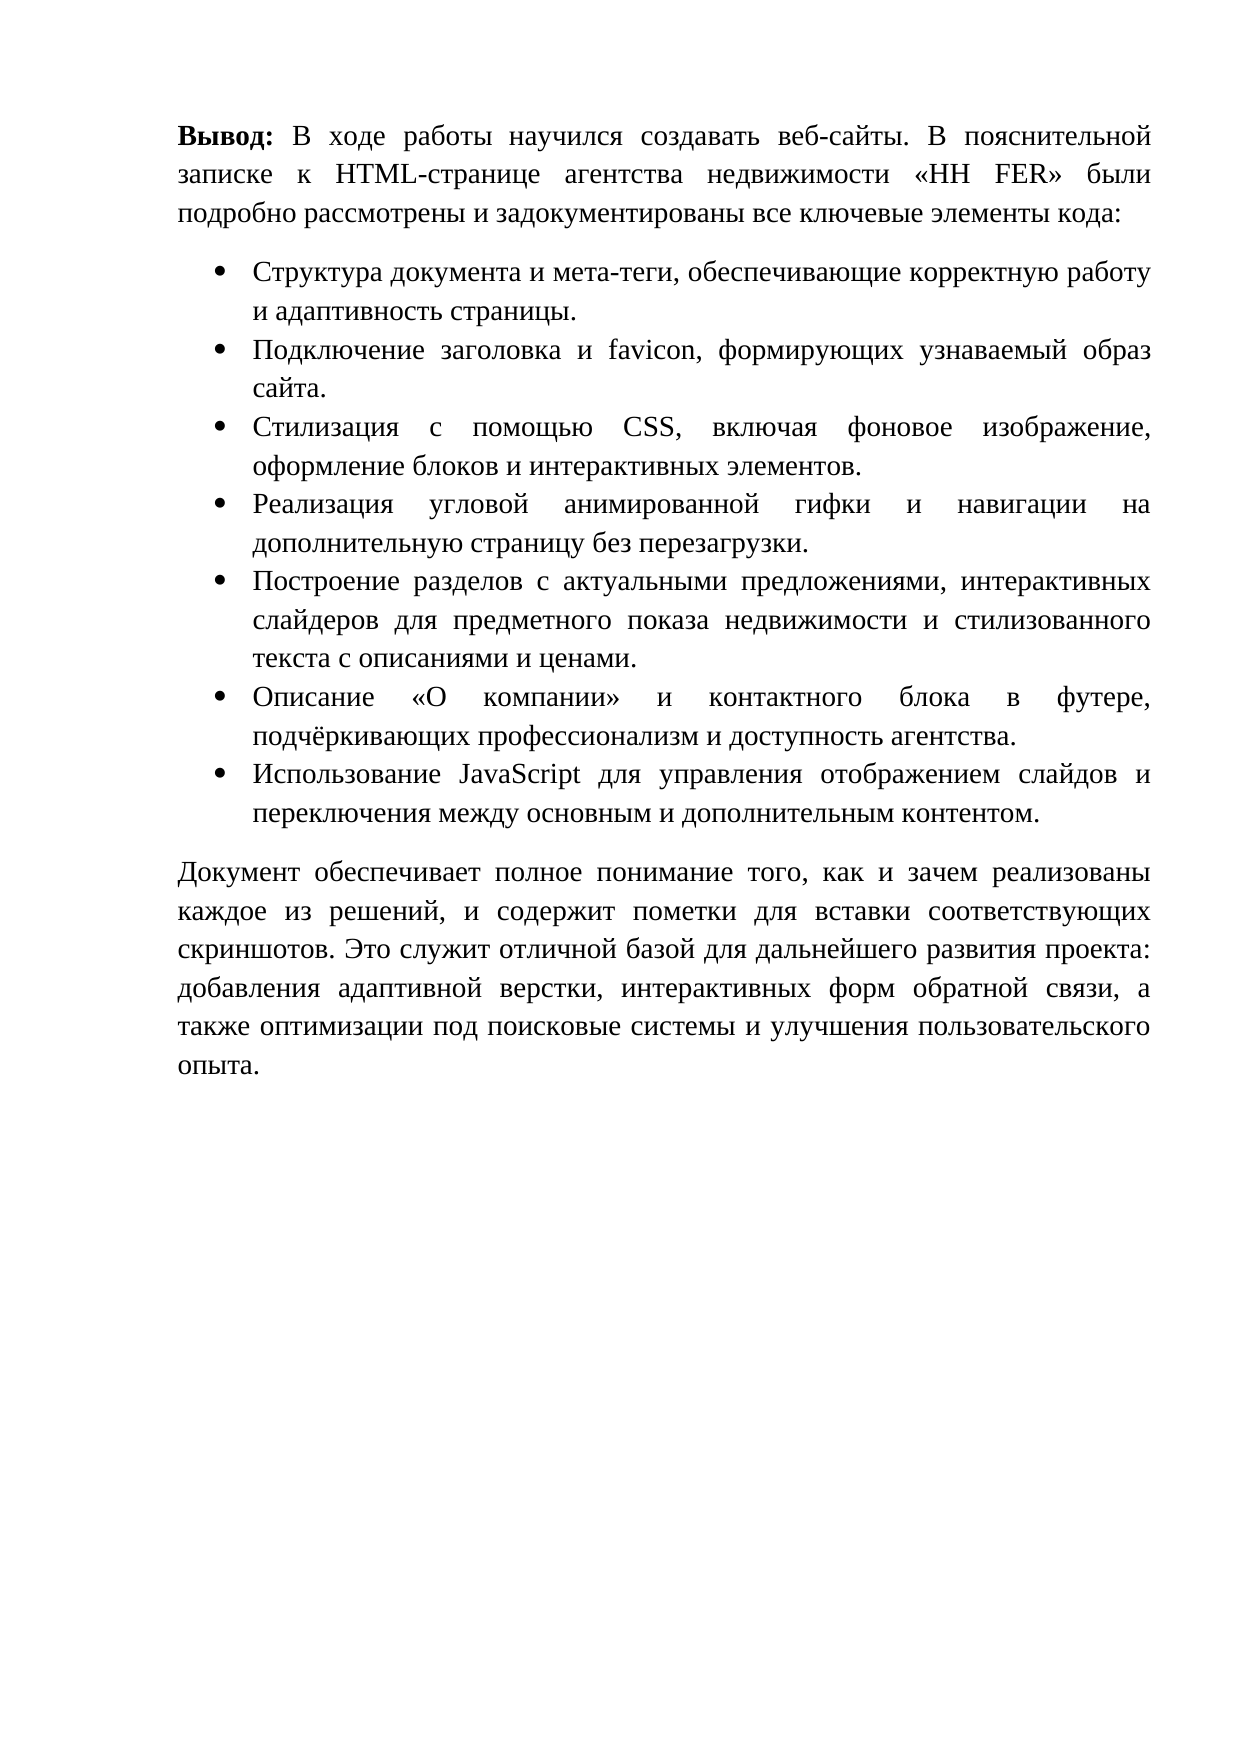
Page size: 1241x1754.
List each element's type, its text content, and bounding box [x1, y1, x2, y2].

list Использование JavaScript для управления отображением слайдов и переключения между основным и дополнительным контентом. [215, 756, 1152, 828]
list Реализация угловой анимированной гифки и навигации на дополнительную страницу без перезагрузки. [215, 486, 1152, 558]
text Документ обеспечивает полное понимание того, как и зачем реализованы каждое из решений, и содержит пометки для вставки соответствующих скриншотов. Это служит отличной базой для дальнейшего развития проекта: добавления адаптивной верстки, интерактивных форм обратной связи, а также оптимизации под поисковые системы и улучшения пользовательского опыта. [177, 854, 1152, 1081]
text Вывод: В ходе работы научился создавать веб-сайты. В пояснительной записке к HTML-странице агентства недвижимости «HH FER» были подробно рассмотрены и задокументированы все ключевые элементы кода: [177, 118, 1152, 229]
list Структура документа и мета-теги, обеспечивающие корректную работу и адаптивность страницы. [215, 254, 1152, 327]
list Подключение заголовка и favicon, формирующих узнаваемый образ сайта. [215, 332, 1152, 404]
list Описание «О компании» и контактного блока в футере, подчёркивающих профессионализм и доступность агентства. [215, 679, 1152, 751]
list Стилизация с помощью CSS, включая фоновое изображение, оформление блоков и интерактивных элементов. [215, 409, 1152, 481]
list Построение разделов с актуальными предложениями, интерактивных слайдеров для предметного показа недвижимости и стилизованного текста с описаниями и ценами. [215, 563, 1152, 674]
